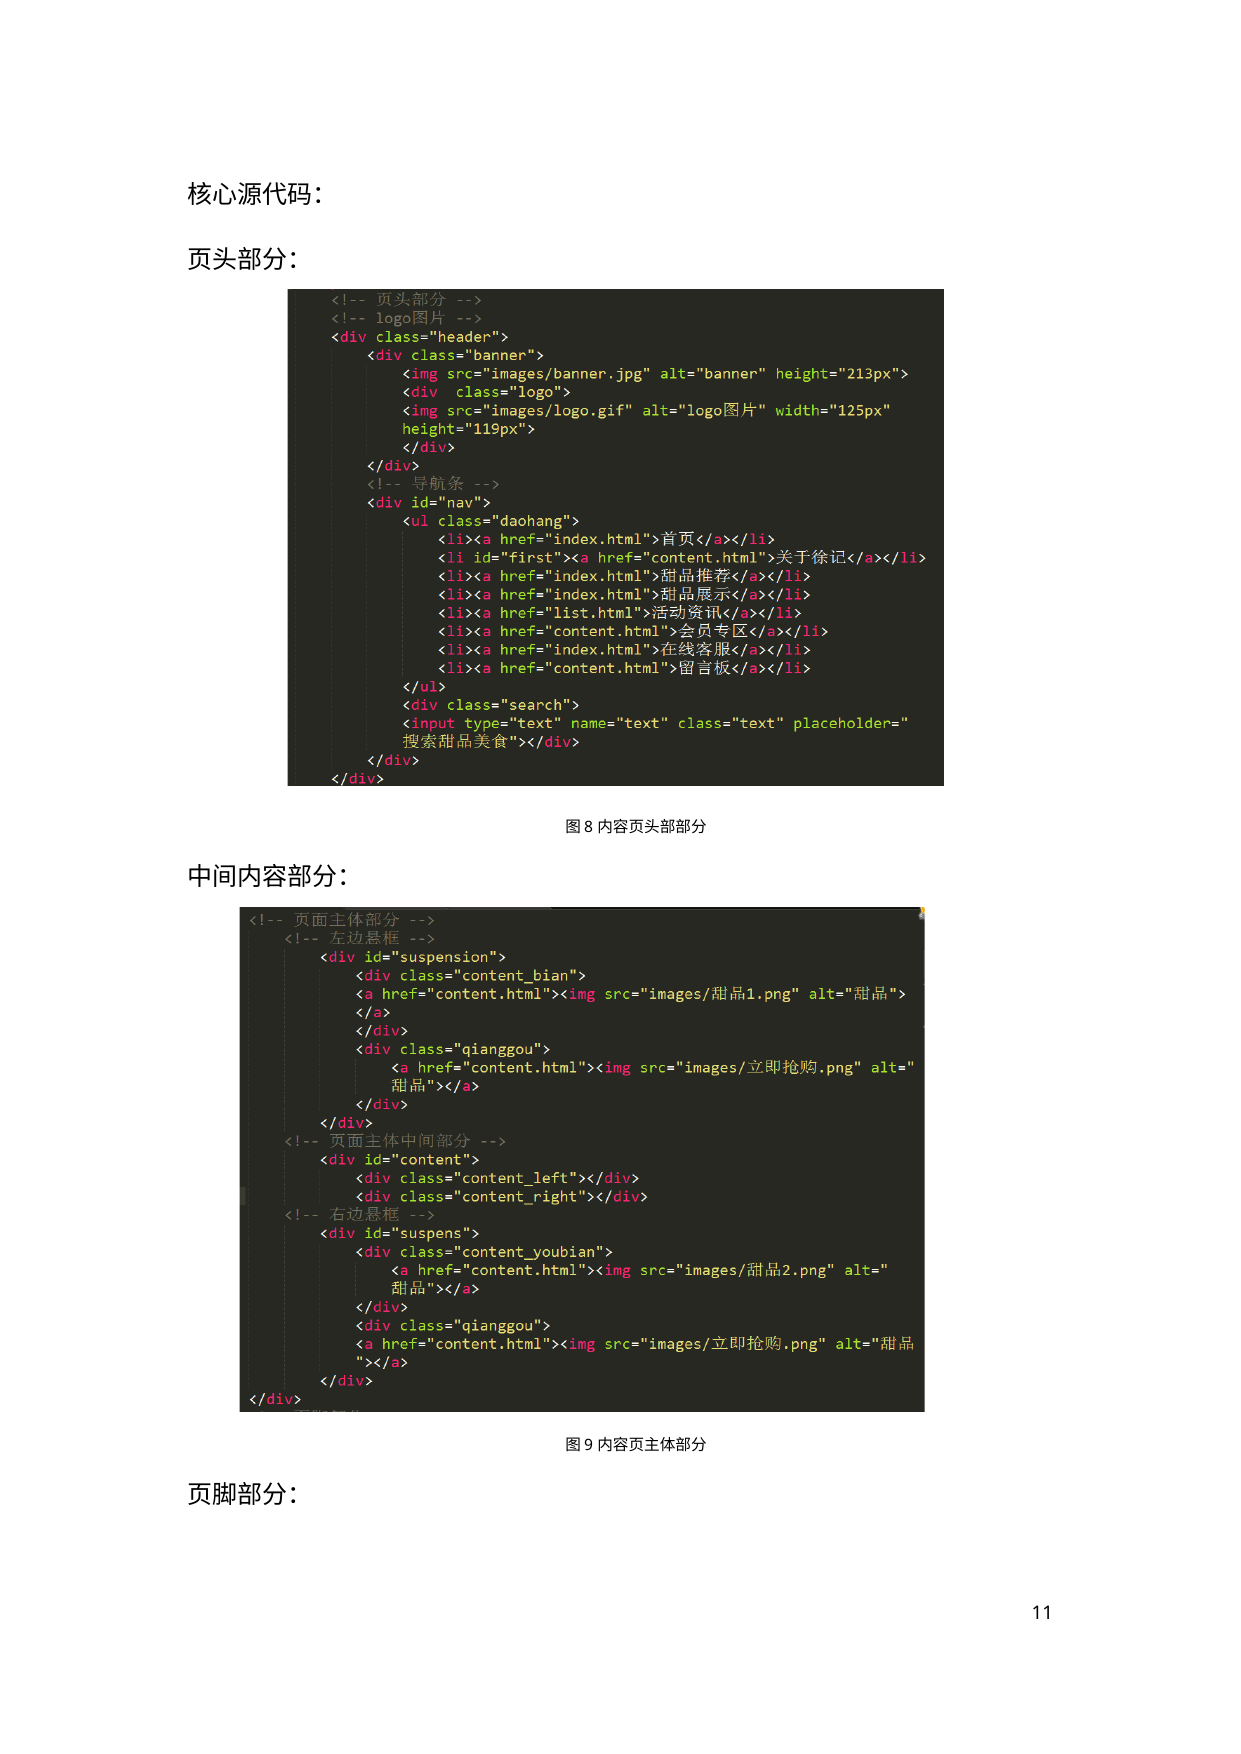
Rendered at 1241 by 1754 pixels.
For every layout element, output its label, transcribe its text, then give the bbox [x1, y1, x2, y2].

picture [239, 907, 925, 1412]
list 中间内容部分： [187, 842, 1053, 907]
list 图9 内容页主体部分 [187, 1427, 1053, 1460]
list 页脚部分： [187, 1460, 1053, 1525]
list 核心源代码： [187, 160, 1053, 225]
list 图8 内容页头部部分 [187, 810, 1053, 842]
picture [287, 289, 944, 786]
list 页头部分： [187, 225, 1053, 290]
